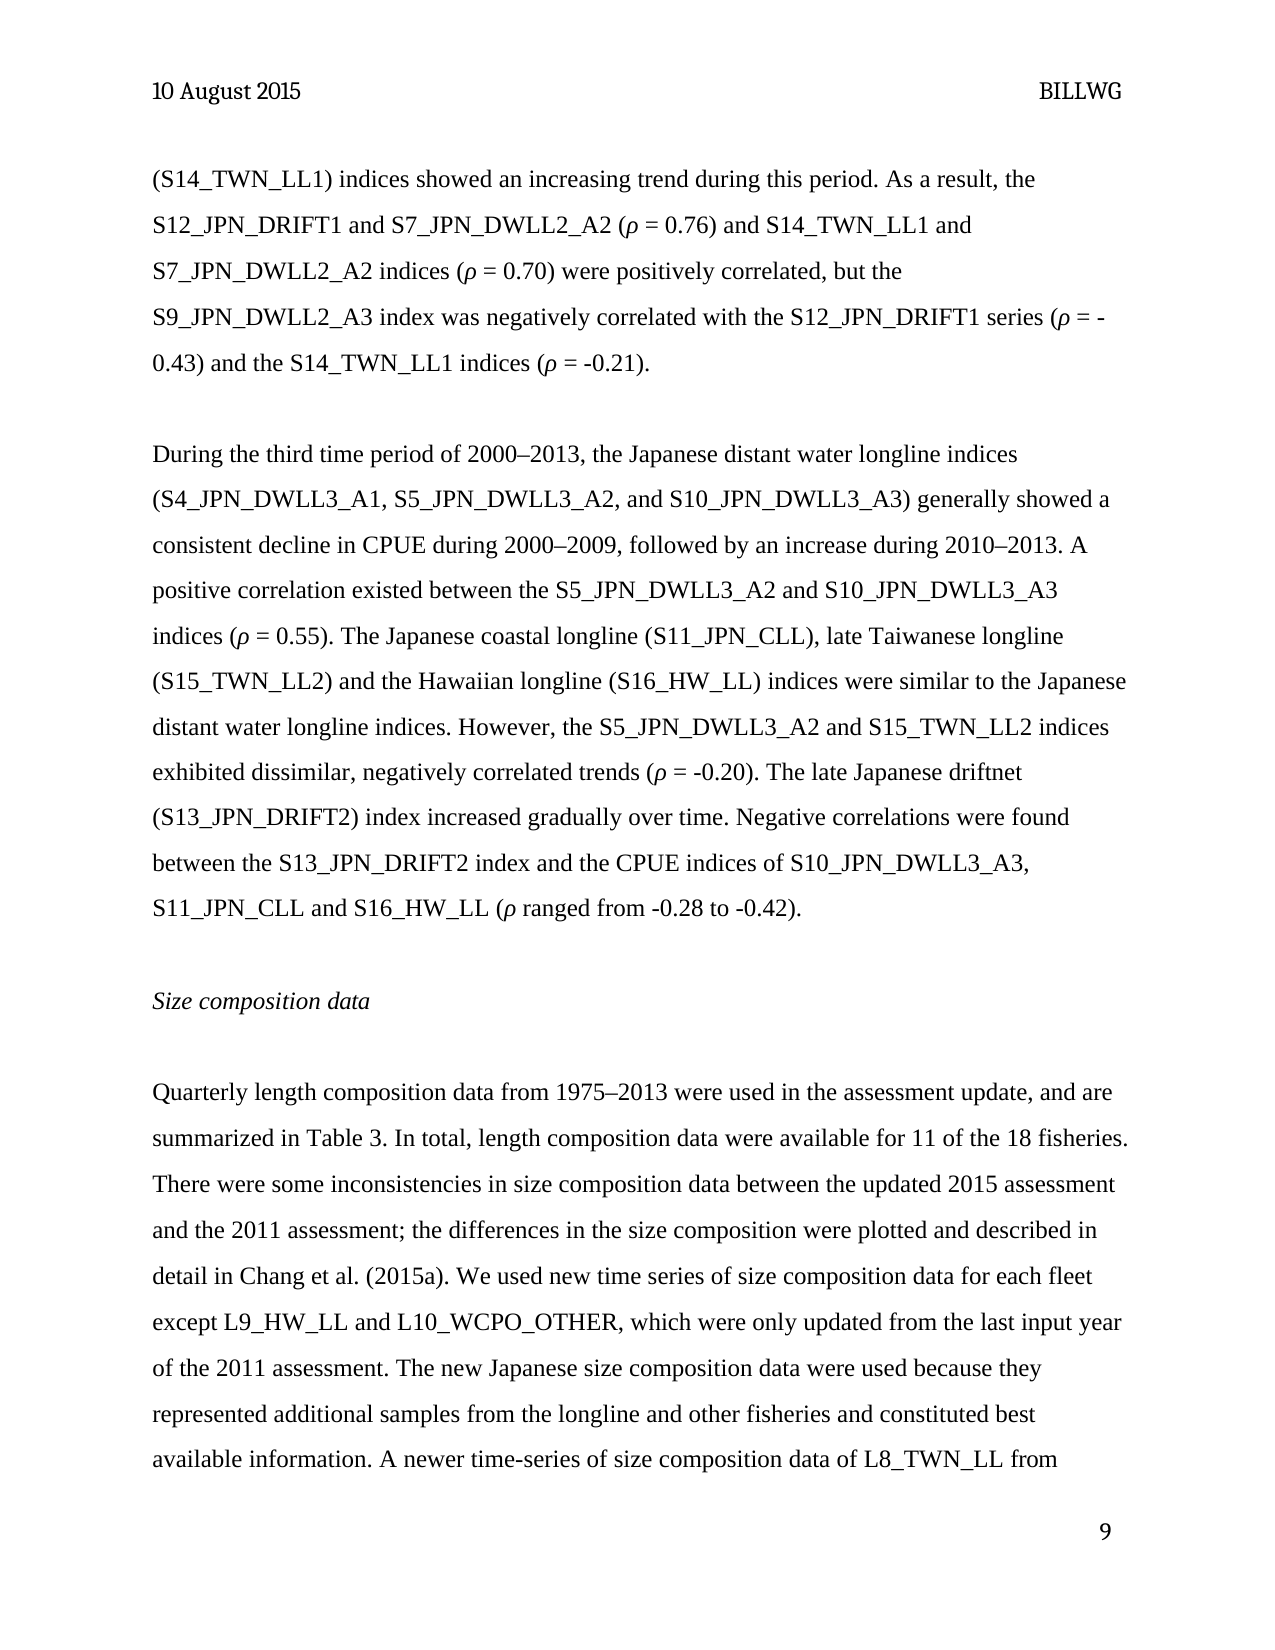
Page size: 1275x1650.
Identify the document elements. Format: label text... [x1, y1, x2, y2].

text available information. A newer time-series of size composition data of L8_TWN_LL from [152, 1445, 1154, 1473]
text Size composition data [152, 986, 1154, 1015]
text (S14_TWN_LL1) indices showed an increasing trend during this period. As a result, the S12_JPN_DRIFT1 and S7_JPN_DWLL2_A2 (ρ = 0.76) and S14_TWN_LL1 and [152, 164, 1154, 239]
text Quarterly length composition data from 1975–2013 were used in the assessment update, and are summarized in Table 3. In total, length composition data were available for 11 of the 18 fisheries. There were some inconsistencies in size composition data between the updated 2015 assessment and the 2011 assessment; the differences in the size composition were plotted and described in detail in Chang et al. (2015a). We used new time series of size composition data for each fleet except L9_HW_LL and L10_WCPO_OTHER, which were only updated from the last input year of the 2011 assessment. The new Japanese size composition data were used because they represented additional samples from the longline and other fisheries and constituted best [152, 1077, 1133, 1428]
text S7_JPN_DWLL2_A2 indices (ρ = 0.70) were positively correlated, but the S9_JPN_DWLL2_A3 index was negatively correlated with the S12_JPN_DRIFT1 series (ρ = - 0.43) and the S14_TWN_LL1 indices (ρ = -0.21). [152, 256, 1116, 377]
text During the third time period of 2000–2013, the Japanese distant water longline indices (S4_JPN_DWLL3_A1, S5_JPN_DWLL3_A2, and S10_JPN_DWLL3_A3) generally showed a consistent decline in CPUE during 2000–2009, followed by an increase during 2010–2013. A positive correlation existed between the S5_JPN_DWLL3_A2 and S10_JPN_DWLL3_A3 indices (ρ = 0.55). The Japanese coastal longline (S11_JPN_CLL), late Taiwanese longline (S15_TWN_LL2) and the Hawaiian longline (S16_HW_LL) indices were similar to the Japanese distant water longline indices. However, the S5_JPN_DWLL3_A2 and S15_TWN_LL2 indices exhibited dissimilar, negatively correlated trends (ρ = -0.20). The late Japanese driftnet (S13_JPN_DRIFT2) index increased gradually over time. Negative correlations were found between the S13_JPN_DRIFT2 index and the CPUE indices of S10_JPN_DWLL3_A3, S11_JPN_CLL and S16_HW_LL (ρ ranged from -0.28 to -0.42). [152, 439, 1126, 922]
